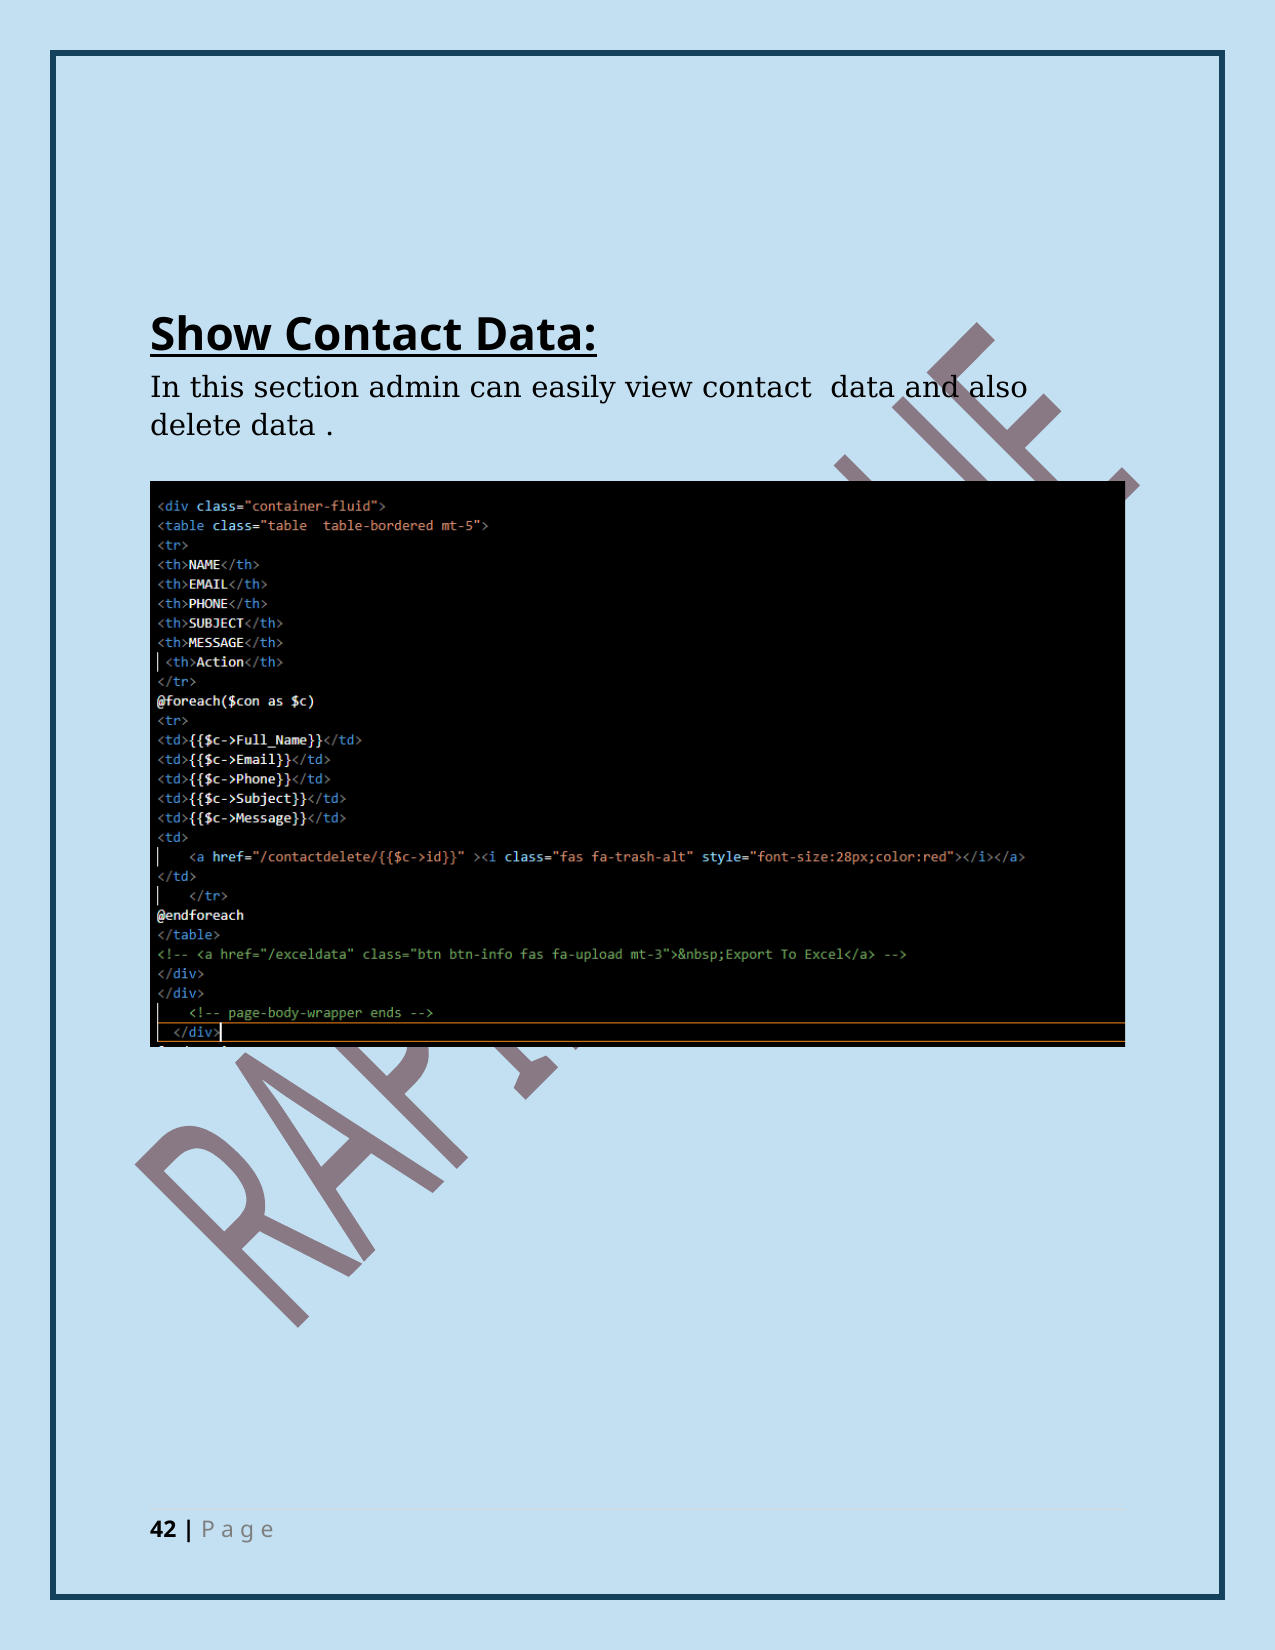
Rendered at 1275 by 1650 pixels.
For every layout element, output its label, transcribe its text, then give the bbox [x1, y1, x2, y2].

picture [150, 481, 1125, 1047]
text In this section admin can easily view contact data and also delete data . [150, 368, 1125, 441]
text Show Contact Data: [150, 301, 1125, 364]
